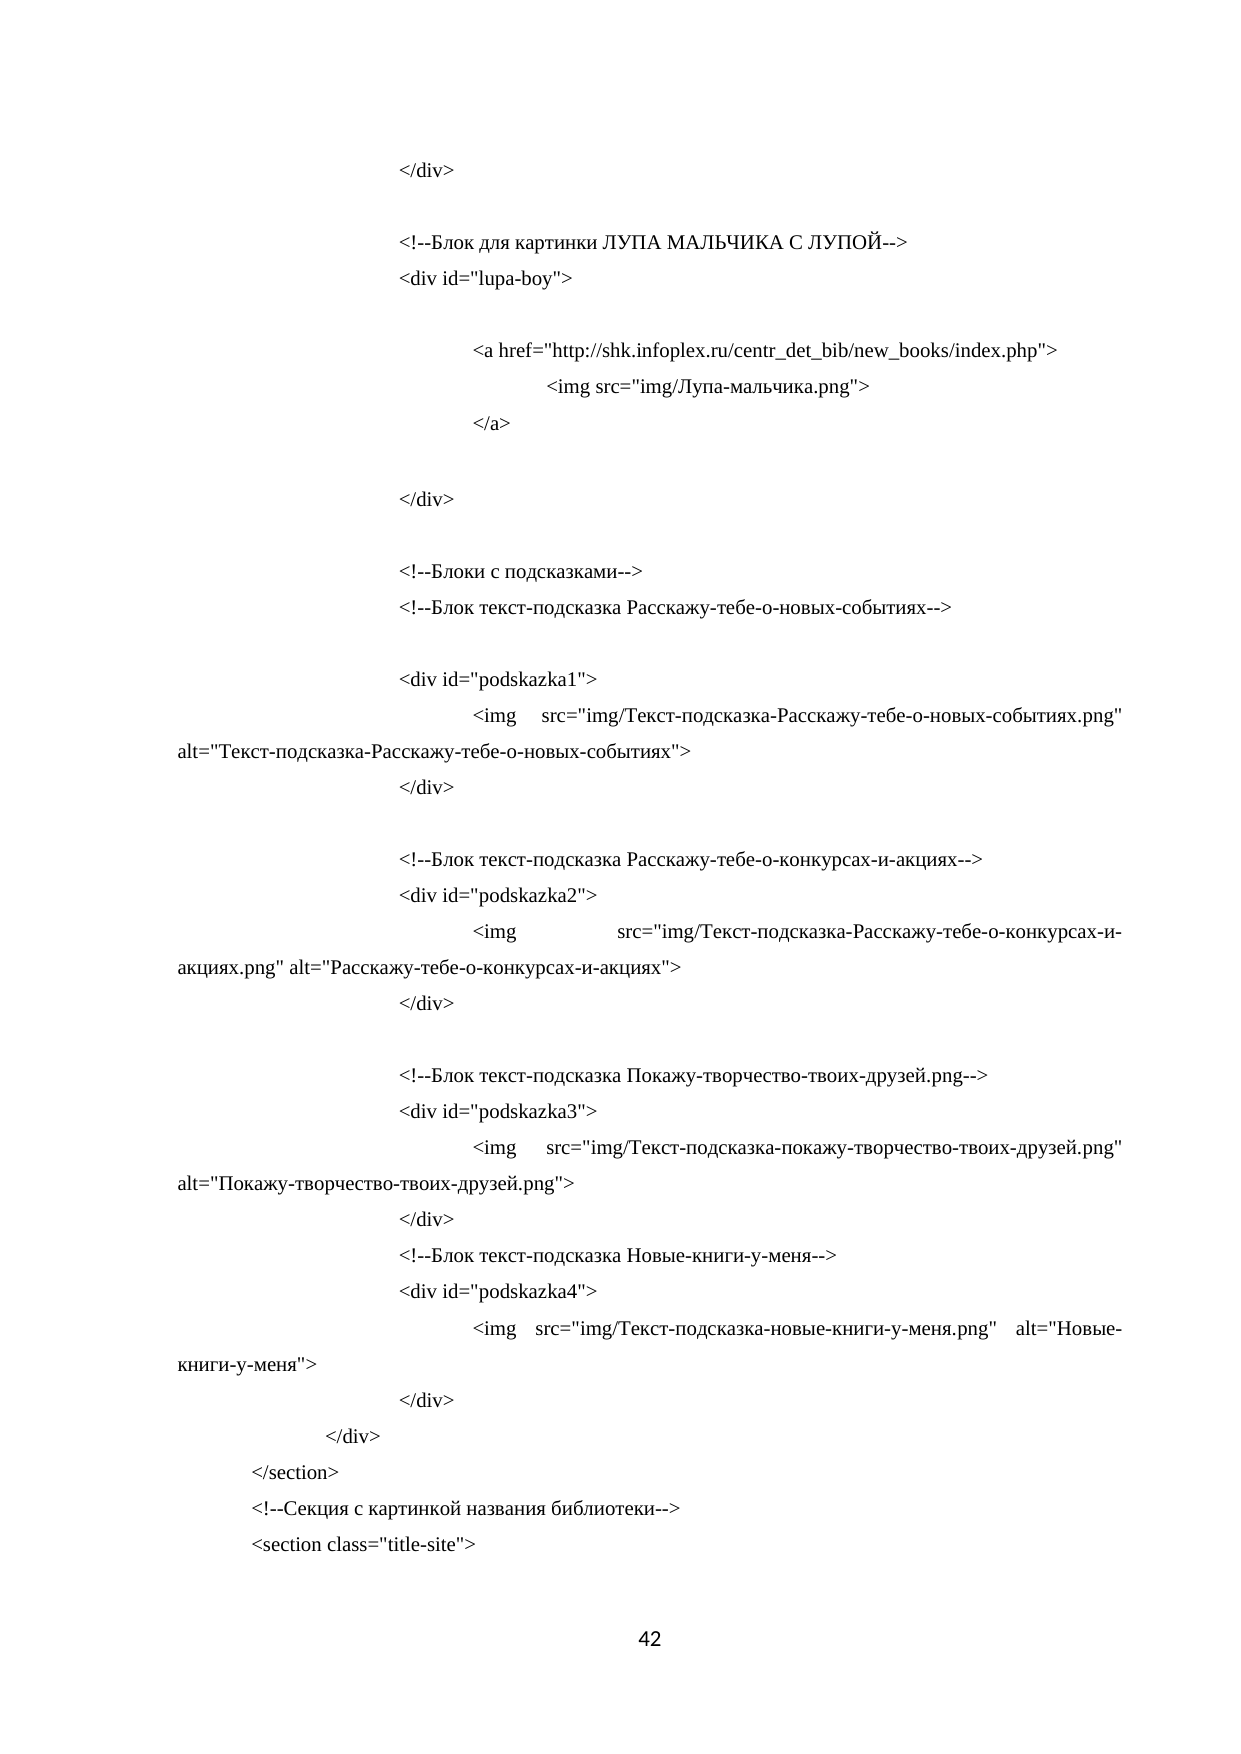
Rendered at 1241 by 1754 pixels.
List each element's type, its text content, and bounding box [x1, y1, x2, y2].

list <!--Блок текст-подсказка Покажу-творчество-твоих-друзей.png--> [177, 1063, 1122, 1087]
list <div id="lupa-boy"> [177, 266, 1122, 290]
list <img src="img/Текст-подсказка-новые-книги-у-меня.png" alt="Новые-книги-у-меня"> [177, 1315, 1122, 1376]
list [177, 338, 1122, 362]
list </div> [177, 1423, 1122, 1448]
list </div> [177, 991, 1122, 1015]
list <img src="img/Текст-подсказка-Расскажу-тебе-о-новых-событиях.png" alt="Текст-подсказка-Расскажу-тебе-о-новых-событиях"> [177, 703, 1122, 763]
list </div> [177, 775, 1122, 799]
list </div> [177, 486, 1122, 511]
list </div> [177, 158, 1122, 182]
list </div> [177, 1207, 1122, 1231]
list <section class="title-site"> [177, 1532, 1122, 1556]
list <img src="img/Лупа-мальчика.png"> [177, 374, 1122, 398]
list </a> [177, 410, 1122, 434]
list <!--Блок текст-подсказка Расскажу-тебе-о-новых-событиях--> [177, 594, 1122, 619]
list <div id="podskazka3"> [177, 1099, 1122, 1123]
list <img src="img/Текст-подсказка-покажу-творчество-твоих-друзей.png" alt="Покажу-творчество-твоих-друзей.png"> [177, 1135, 1122, 1195]
list <div id="podskazka1"> [177, 667, 1122, 691]
list <!--Блоки с подсказками--> [177, 558, 1122, 583]
list <img src="img/Текст-подсказка-Расскажу-тебе-о-конкурсах-и-акциях.png" alt="Расскажу-тебе-о-конкурсах-и-акциях"> [177, 919, 1122, 979]
list <div id="podskazka4"> [177, 1279, 1122, 1303]
list <!--Блок текст-подсказка Новые-книги-у-меня--> [177, 1243, 1122, 1267]
list <div id="podskazka2"> [177, 883, 1122, 907]
list </section> [177, 1459, 1122, 1484]
list <!--Блок для картинки ЛУПА МАЛЬЧИКА С ЛУПОЙ--> [177, 230, 1122, 254]
list <!--Секция с картинкой названия библиотеки--> [177, 1496, 1122, 1520]
list <!--Блок текст-подсказка Расскажу-тебе-о-конкурсах-и-акциях--> [177, 847, 1122, 871]
list </div> [177, 1387, 1122, 1412]
